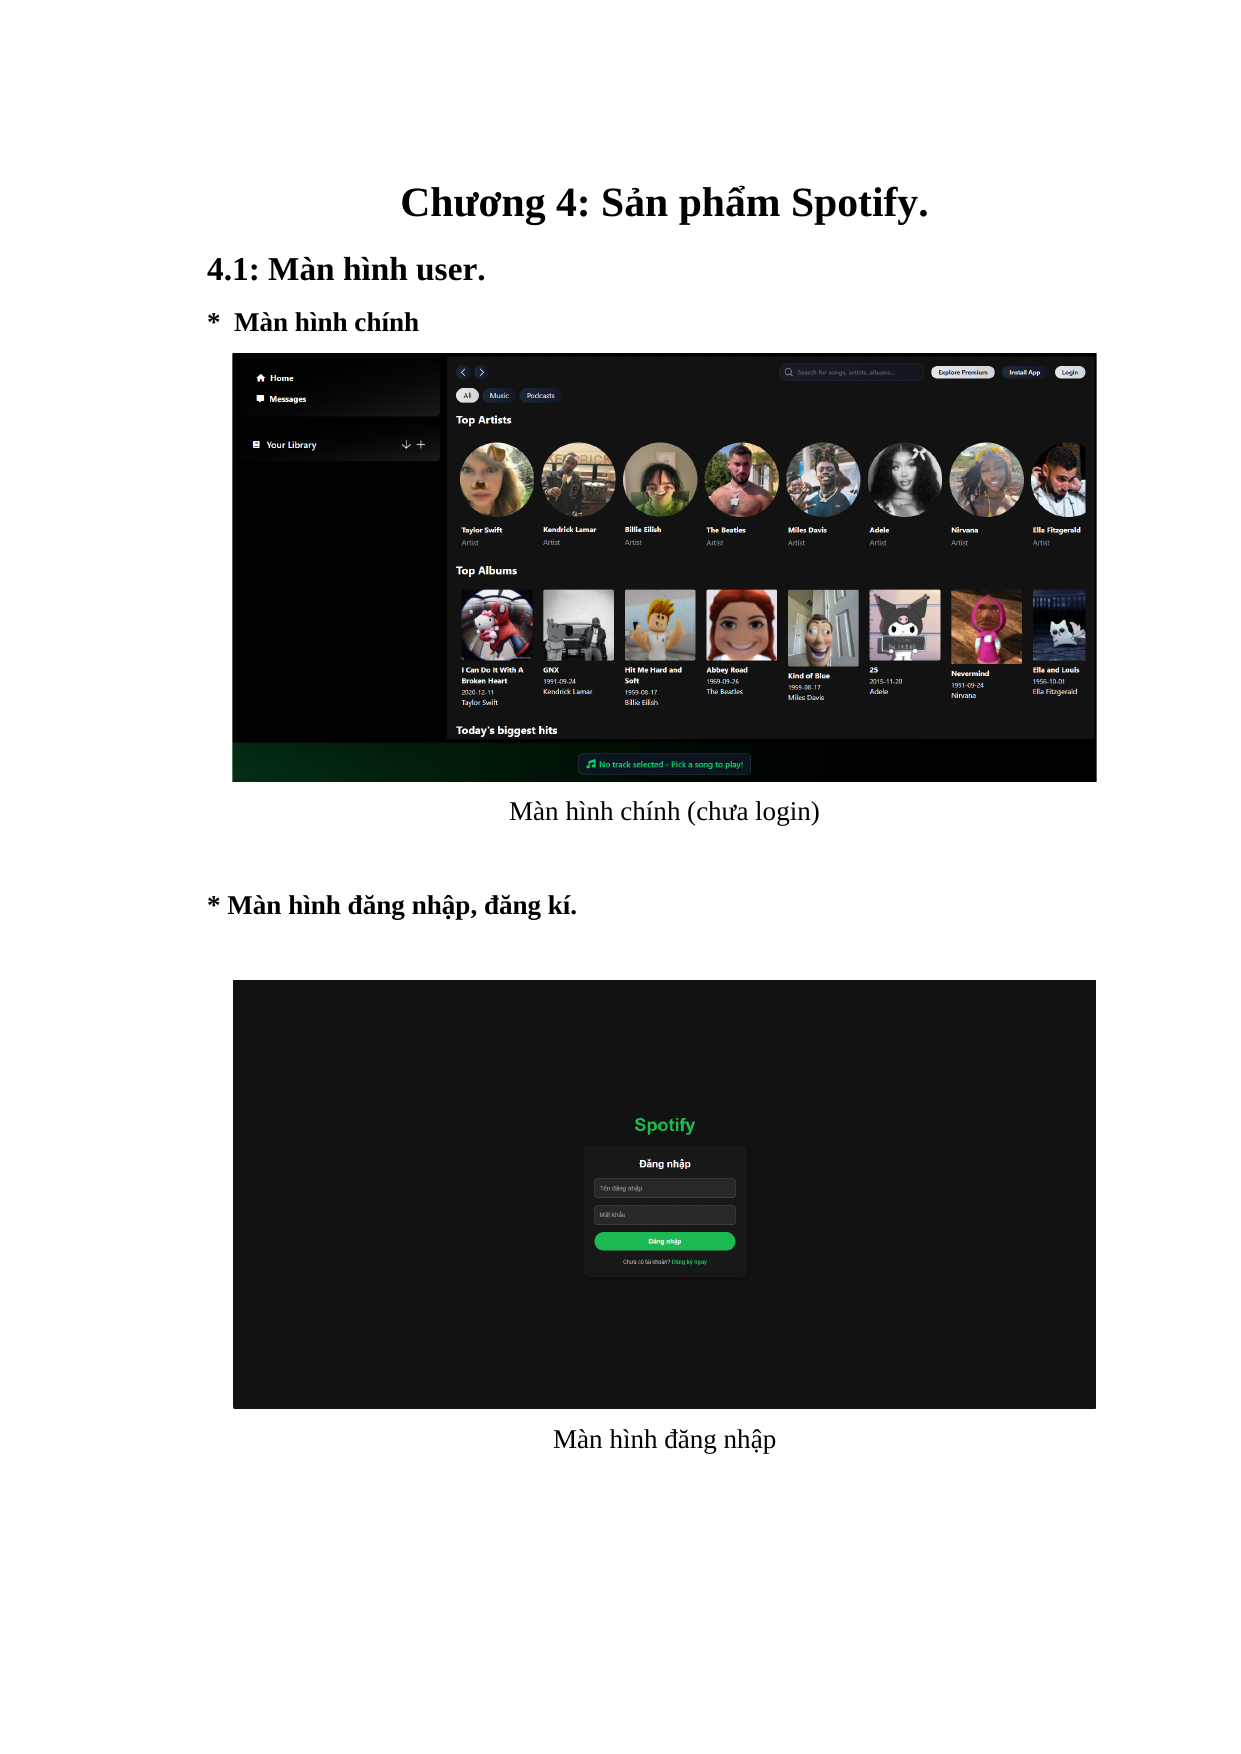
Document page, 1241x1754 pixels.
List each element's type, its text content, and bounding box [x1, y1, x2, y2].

subtitle * Màn hình chính [207, 307, 1122, 338]
text Màn hình chính (chưa login) [207, 795, 1122, 827]
subtitle * Màn hình đăng nhập, đăng kí. [207, 842, 1122, 920]
subtitle 4.1: Màn hình user. [207, 249, 1122, 287]
subtitle Chương 4: Sản phẩm Spotify. [207, 177, 1122, 225]
picture [232, 353, 1097, 782]
picture [233, 980, 1096, 1409]
